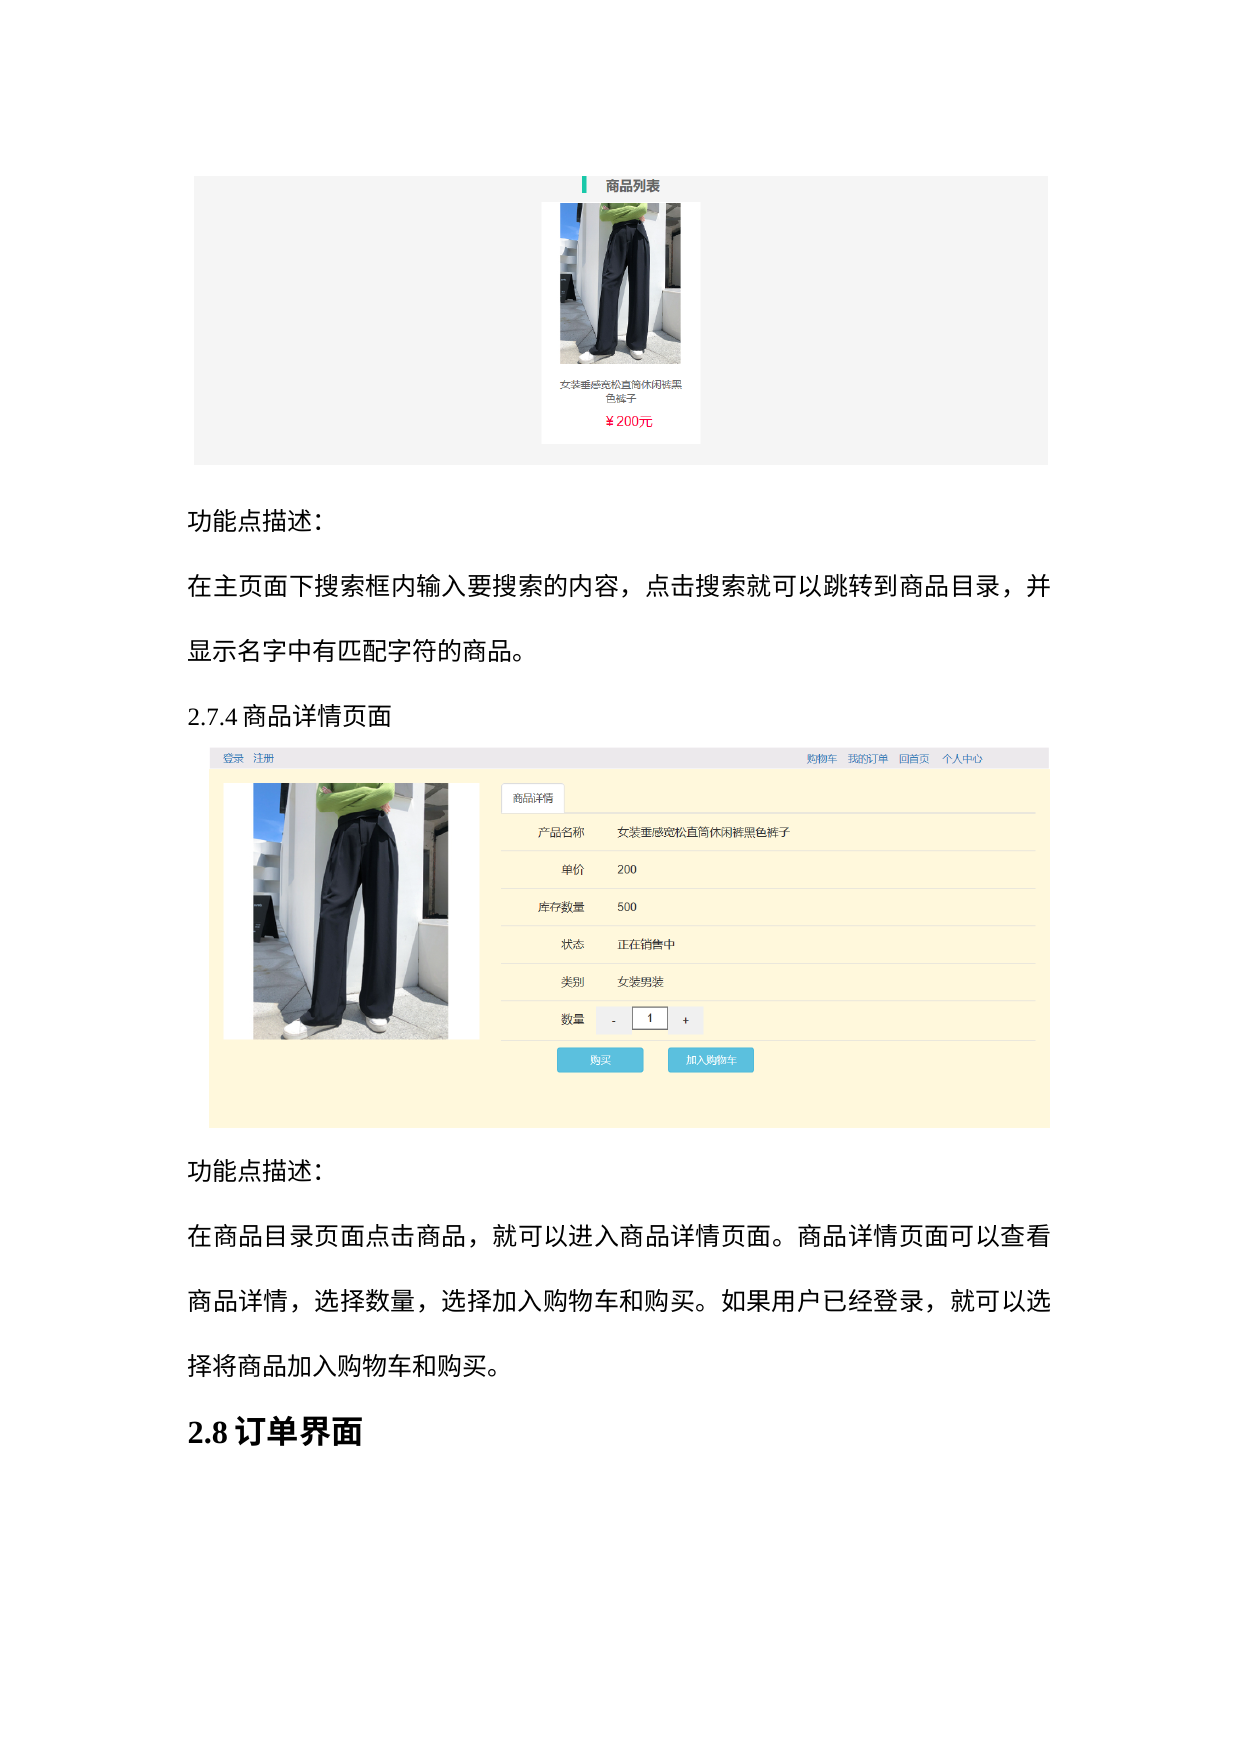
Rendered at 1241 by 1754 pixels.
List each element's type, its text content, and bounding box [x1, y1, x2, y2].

text 2.7.4商品详情页面 [187, 682, 1053, 747]
picture [187, 162, 1053, 465]
text 在商品目录页面点击商品，就可以进入商品详情页面。商品详情页面可以查看商品详情，选择数量，选择加入购物车和购买。如果用户已经登录，就可以选择将商品加入购物车和购买。 [187, 1202, 1053, 1397]
text 功能点描述： [187, 487, 1053, 552]
text 功能点描述： [187, 1137, 1053, 1202]
text 在主页面下搜索框内输入要搜索的内容，点击搜索就可以跳转到商品目录，并显示名字中有匹配字符的商品。 [187, 552, 1053, 682]
text 2.8订单界面 [187, 1397, 1053, 1462]
picture [187, 747, 1053, 1136]
